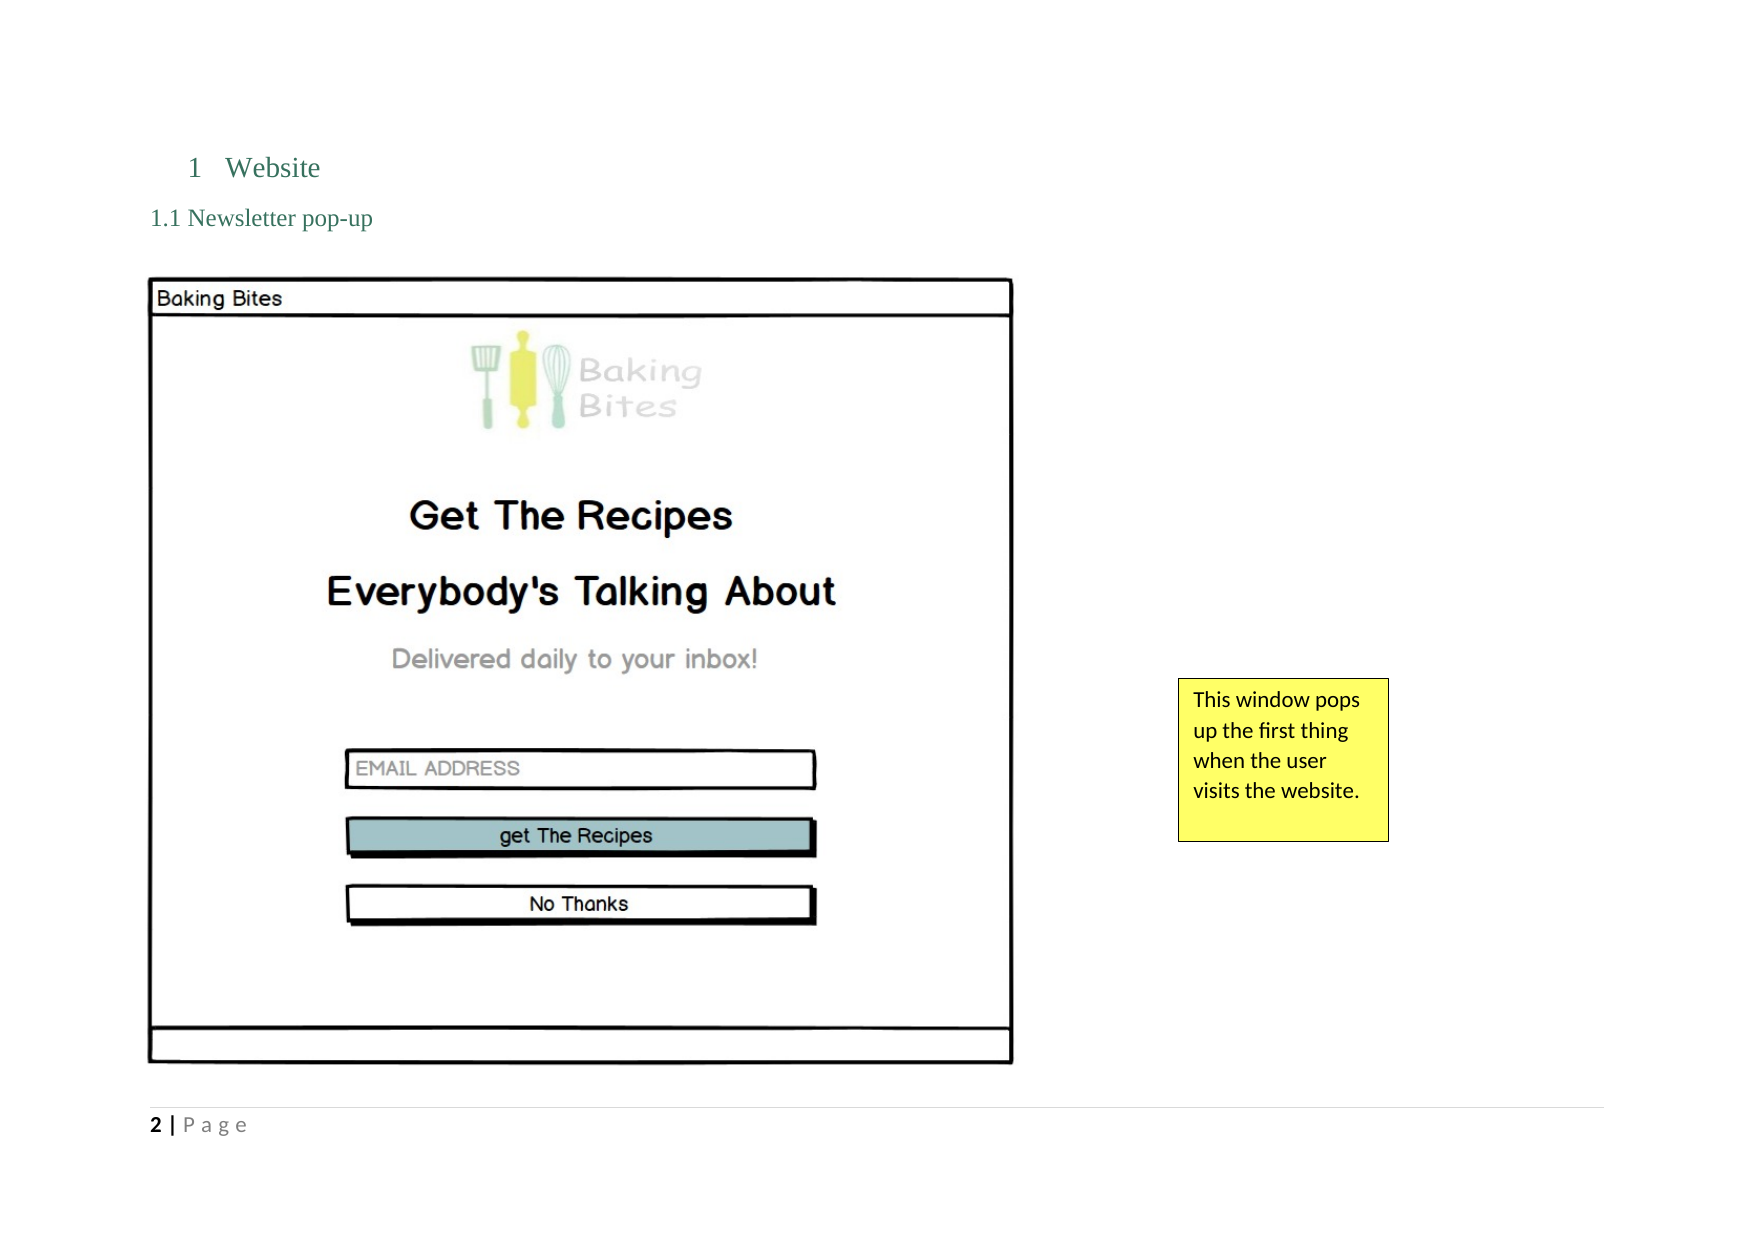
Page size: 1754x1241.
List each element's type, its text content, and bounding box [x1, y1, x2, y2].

text 1.1 Newsletter pop-up [150, 203, 1604, 232]
picture [137, 267, 1026, 1077]
list Website [187, 150, 1604, 183]
